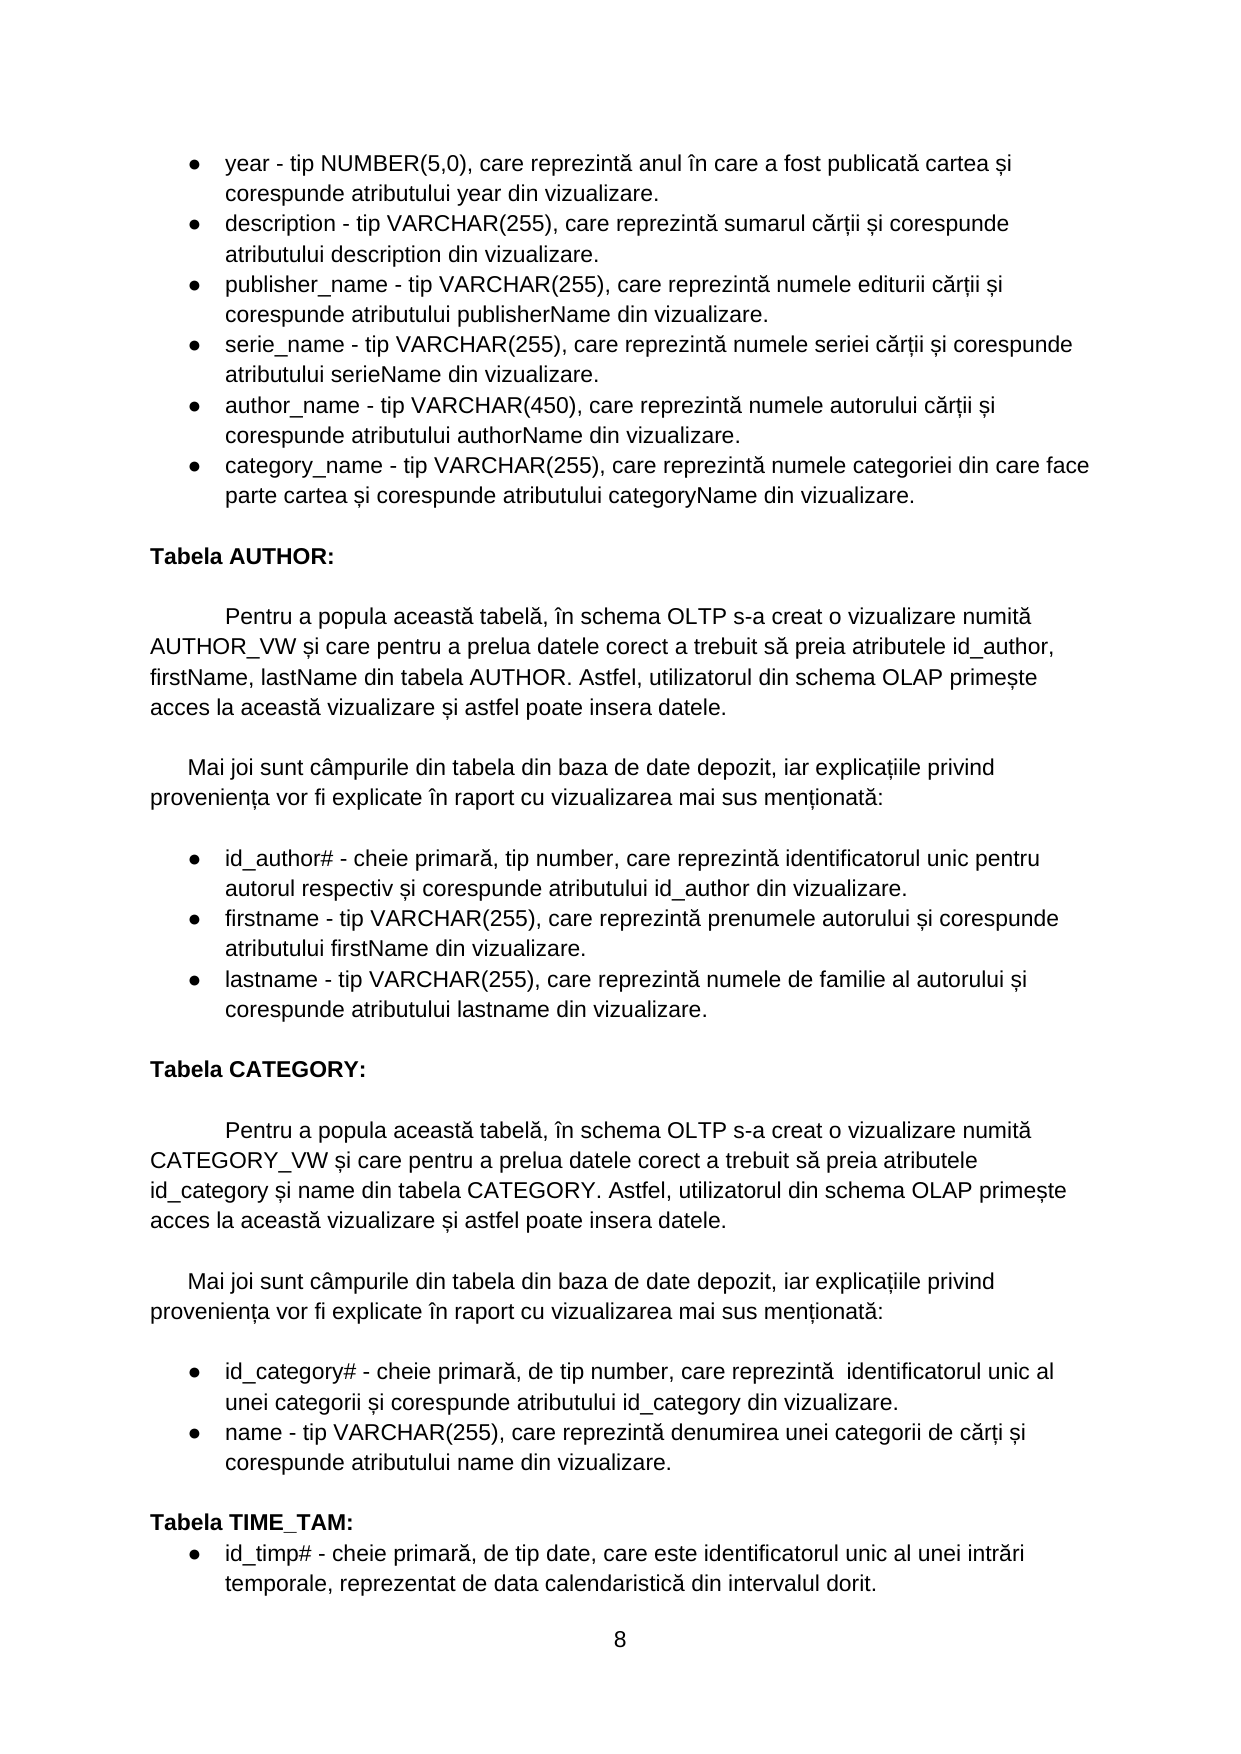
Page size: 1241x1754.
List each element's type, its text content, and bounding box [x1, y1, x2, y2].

list publisher_name - tip VARCHAR(255), care reprezintă numele editurii cărții și corespunde atributului publisherName din vizualizare. [187, 271, 1090, 327]
list name - tip VARCHAR(255), care reprezintă denumirea unei categorii de cărți și corespunde atributului name din vizualizare. [187, 1419, 1090, 1475]
list firstname - tip VARCHAR(255), care reprezintă prenumele autorului și corespunde atributului firstName din vizualizare. [187, 905, 1090, 962]
text Mai joi sunt câmpurile din tabela din baza de date depozit, iar explicațiile privind proveniența vor fi explicate în raport cu vizualizarea mai sus menționată: [150, 1268, 1090, 1324]
list year - tip NUMBER(5,0), care reprezintă anul în care a fost publicată cartea și corespunde atributului year din vizualizare. [187, 150, 1090, 207]
list author_name - tip VARCHAR(450), care reprezintă numele autorului cărții și corespunde atributului authorName din vizualizare. [187, 392, 1090, 448]
text Pentru a popula această tabelă, în schema OLTP s-a creat o vizualizare numită CATEGORY_VW și care pentru a prelua datele corect a trebuit să preia atributele id_category și name din tabela CATEGORY. Astfel, utilizatorul din schema OLAP primește acces la această vizualizare și astfel poate insera datele. [150, 1117, 1090, 1234]
list serie_name - tip VARCHAR(255), care reprezintă numele seriei cărții și corespunde atributului serieName din vizualizare. [187, 331, 1090, 388]
list id_timp# - cheie primară, de tip date, care este identificatorul unic al unei intrări temporale, reprezentat de data calendaristică din intervalul dorit. [187, 1539, 1090, 1596]
text Tabela TIME_TAM: [150, 1509, 1090, 1536]
list description - tip VARCHAR(255), care reprezintă sumarul cărții și corespunde atributului description din vizualizare. [187, 210, 1090, 267]
text Tabela AUTHOR: [150, 543, 1090, 569]
list id_author# - cheie primară, tip number, care reprezintă identificatorul unic pentru autorul respectiv și corespunde atributului id_author din vizualizare. [187, 845, 1090, 901]
text Pentru a popula această tabelă, în schema OLTP s-a creat o vizualizare numită AUTHOR_VW și care pentru a prelua datele corect a trebuit să preia atributele id_author, firstName, lastName din tabela AUTHOR. Astfel, utilizatorul din schema OLAP primește acces la această vizualizare și astfel poate insera datele. [150, 603, 1090, 720]
text Tabela CATEGORY: [150, 1056, 1090, 1083]
list lastname - tip VARCHAR(255), care reprezintă numele de familie al autorului și corespunde atributului lastname din vizualizare. [187, 966, 1090, 1022]
list category_name - tip VARCHAR(255), care reprezintă numele categoriei din care face parte cartea și corespunde atributului categoryName din vizualizare. [187, 452, 1090, 509]
text Mai joi sunt câmpurile din tabela din baza de date depozit, iar explicațiile privind proveniența vor fi explicate în raport cu vizualizarea mai sus menționată: [150, 754, 1090, 811]
list id_category# - cheie primară, de tip number, care reprezintă identificatorul unic al unei categorii și corespunde atributului id_category din vizualizare. [187, 1358, 1090, 1415]
